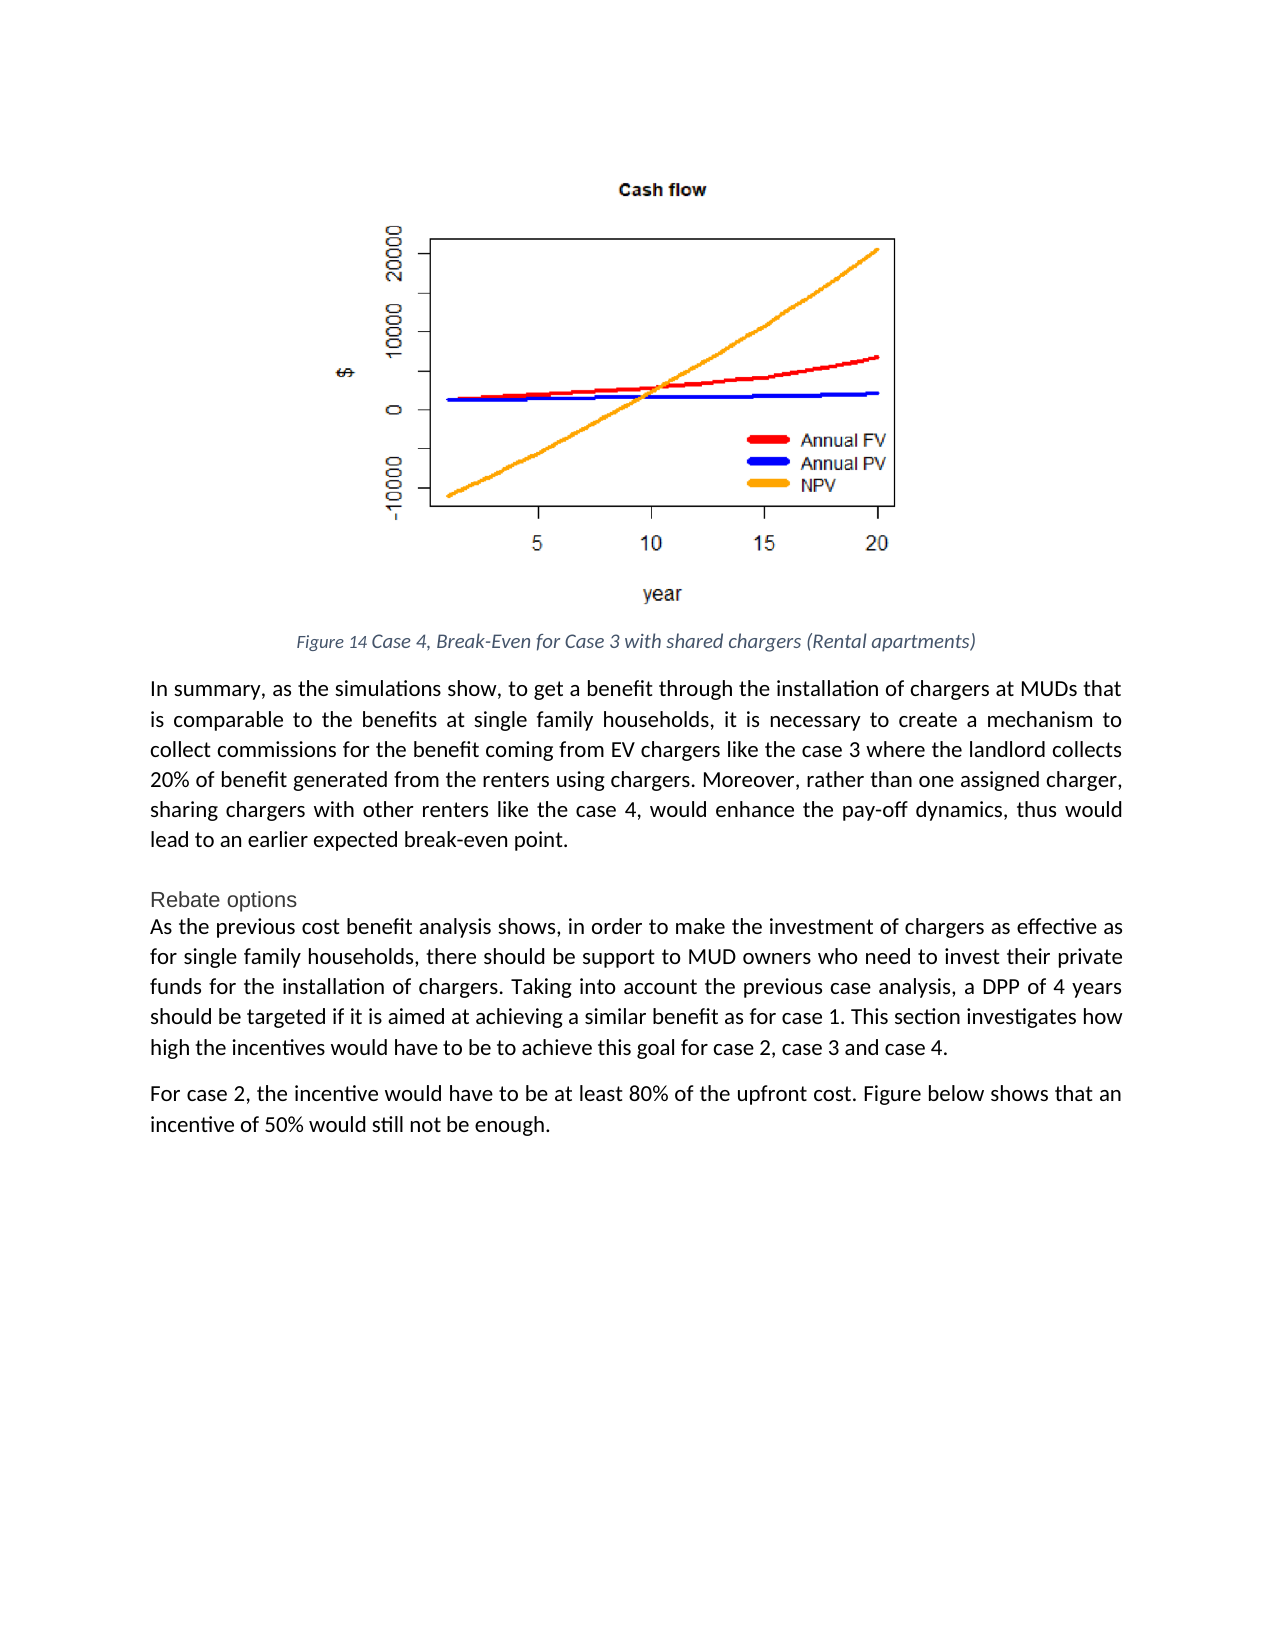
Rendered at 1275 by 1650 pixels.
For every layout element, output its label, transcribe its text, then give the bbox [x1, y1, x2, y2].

picture [329, 177, 946, 606]
text Rebate options [150, 872, 1125, 912]
text In summary, as the simulations show, to get a benefit through the installation of chargers at MUDs that is comparable to the benefits at single family households, it is necessary to create a mechanism to collect commissions for the benefit coming from EV chargers like the case 3 where the landlord collects 20% of benefit generated from the renters using chargers. Moreover, rather than one assigned charger, sharing chargers with other renters like the case 4, would enhance the pay-off dynamics, thus would lead to an earlier expected break-even point. [150, 674, 1125, 854]
text For case 2, the incentive would have to be at least 80% of the upfront cost. Figure below shows that an incentive of 50% would still not be enough. [150, 1079, 1125, 1138]
text As the previous cost benefit analysis shows, in order to make the investment of chargers as effective as for single family households, there should be support to MUD owners who need to invest their private funds for the installation of chargers. Taking into account the previous case analysis, a DPP of 4 years should be targeted if it is aimed at achieving a similar benefit as for case 1. This section investigates how high the incentives would have to be to achieve this goal for case 2, case 3 and case 4. [150, 912, 1125, 1061]
text Figure 14 Case 4, Break-Even for Case 3 with shared chargers (Rental apartments) [150, 628, 1125, 654]
